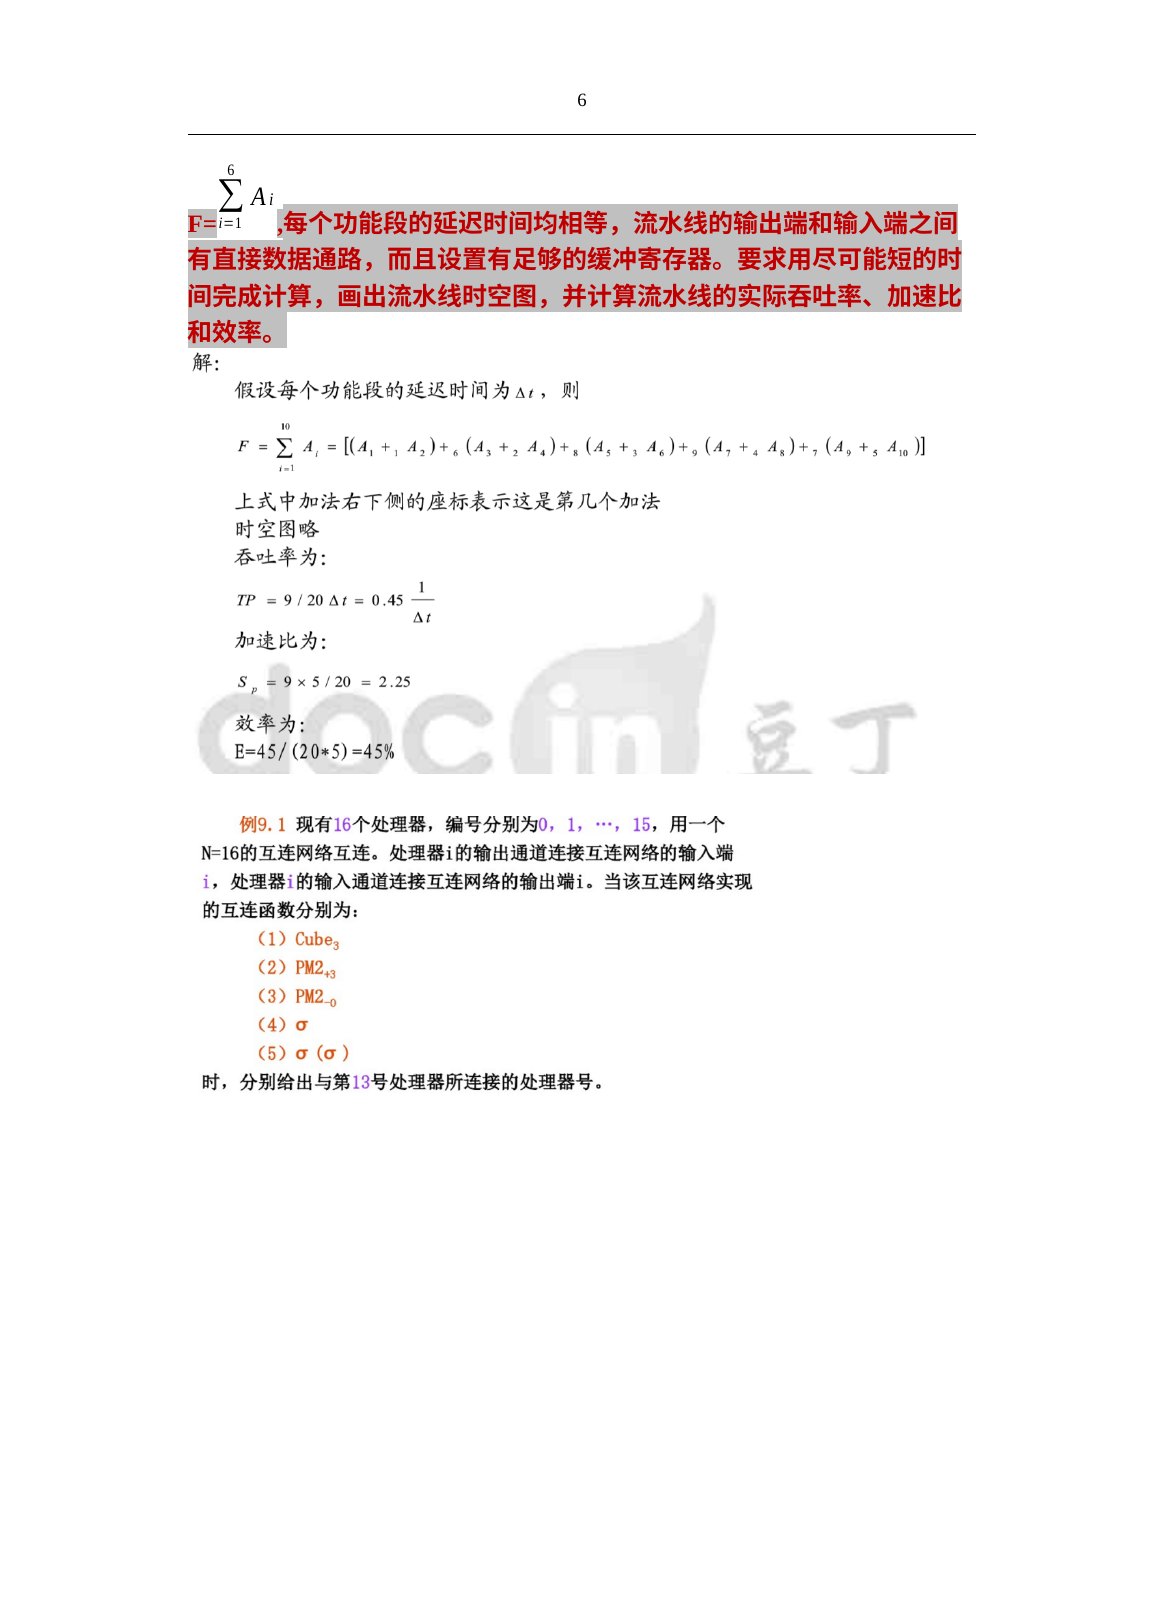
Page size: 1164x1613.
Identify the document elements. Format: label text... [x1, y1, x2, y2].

picture [187, 816, 755, 1093]
picture [187, 348, 928, 774]
text F=,每个功能段的延迟时间均相等，流水线的输出端和输入端之间有直接数据通路，而且设置有足够的缓冲寄存器。要求用尽可能短的时间完成计算，画出流水线时空图，并计算流水线的实际吞吐率、加速比和效率。 [187, 161, 976, 348]
